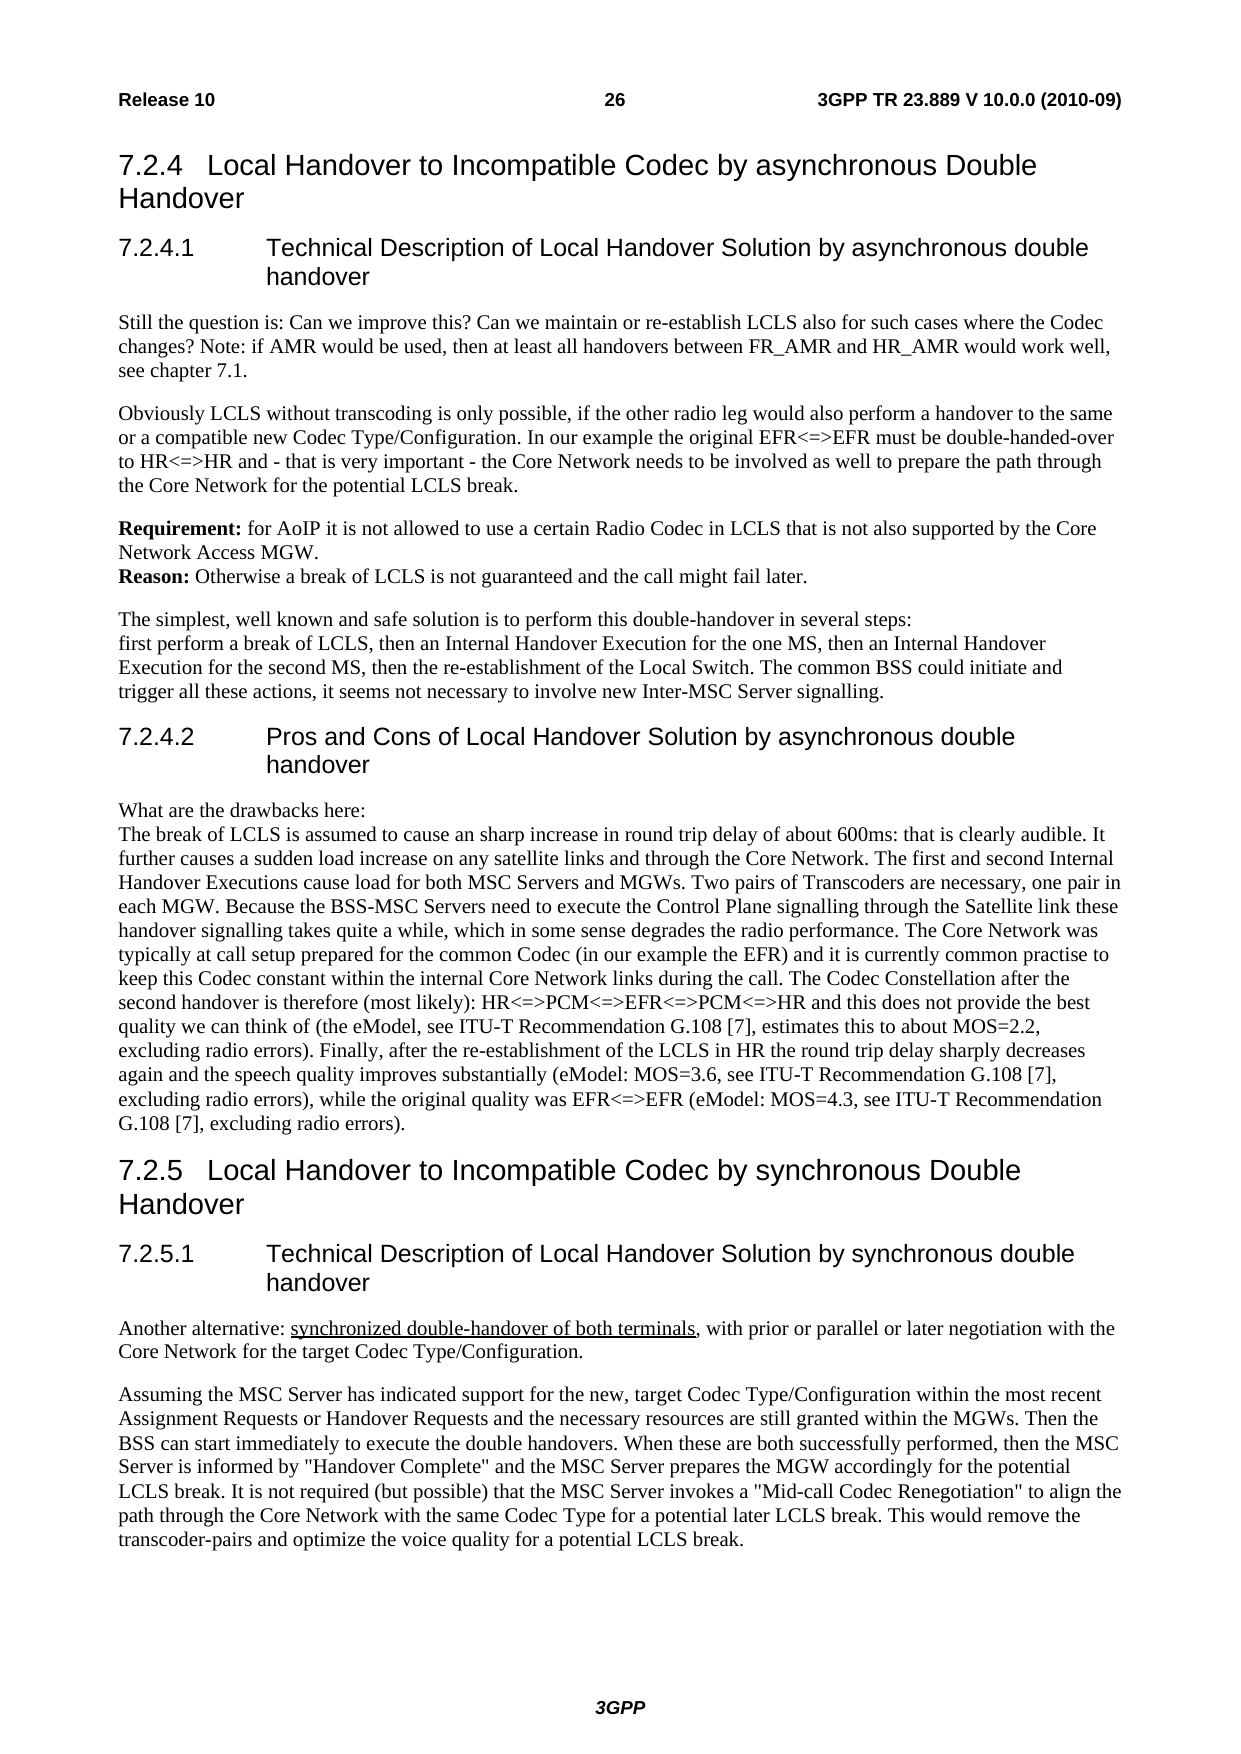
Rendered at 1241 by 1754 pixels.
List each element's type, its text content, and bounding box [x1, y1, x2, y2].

subtitle 7.2.4 Local Handover to Incompatible Codec by asynchronous Double Handover [118, 147, 1122, 214]
text Obviously LCLS without transcoding is only possible, if the other radio leg would also perform a handover to the same or a compatible new Codec Type/Configuration. In our example the original EFR<=>EFR must be double-handed-over to HR<=>HR and - that is very important - the Core Network needs to be involved as well to prepare the path through the Core Network for the potential LCLS break. [118, 401, 1122, 497]
text Requirement: for AoIP it is not allowed to use a certain Radio Codec in LCLS that is not also supported by the Core Network Access MGW. Reason: Otherwise a break of LCLS is not guaranteed and the call might fail later. [118, 516, 1122, 588]
text What are the drawbacks here: The break of LCLS is assumed to cause an sharp increase in round trip delay of about 600ms: that is clearly audible. It further causes a sudden load increase on any satellite links and through the Core Network. The first and second Internal Handover Executions cause load for both MSC Servers and MGWs. Two pairs of Transcoders are necessary, one pair in each MGW. Because the BSS-MSC Servers need to execute the Control Plane signalling through the Satellite link these handover signalling takes quite a while, which in some sense degrades the radio performance. The Core Network was typically at call setup prepared for the common Codec (in our example the EFR) and it is currently common practise to keep this Codec constant within the internal Core Network links during the call. The Codec Constellation after the second handover is therefore (most likely): HR<=>PCM<=>EFR<=>PCM<=>HR and this does not provide the best quality we can think of (the eModel, see ITU-T Recommendation G.108 [7], estimates this to about MOS=2.2, excluding radio errors). Finally, after the re-establishment of the LCLS in HR the round trip delay sharply decreases again and the speech quality improves substantially (eModel: MOS=3.6, see ITU-T Recommendation G.108 [7], excluding radio errors), while the original quality was EFR<=>EFR (eModel: MOS=4.3, see ITU-T Recommendation G.108 [7], excluding radio errors). [118, 798, 1122, 1134]
text Assuming the MSC Server has indicated support for the new, target Codec Type/Configuration within the most recent Assignment Requests or Handover Requests and the necessary resources are still granted within the MGWs. Then the BSS can start immediately to execute the double handovers. When these are both successfully performed, then the MSC Server is informed by "Handover Complete" and the MSC Server prepares the MGW accordingly for the potential LCLS break. It is not required (but possible) that the MSC Server invokes a "Mid-call Codec Renegotiation" to align the path through the Core Network with the same Codec Type for a potential later LCLS break. This would remove the transcoder-pairs and optimize the voice quality for a potential LCLS break. [118, 1382, 1122, 1551]
text Another alternative: synchronized double-handover of both terminals, with prior or parallel or later negotiation with the Core Network for the target Codec Type/Configuration. [118, 1315, 1122, 1363]
text Still the question is: Can we improve this? Can we maintain or re-establish LCLS also for such cases where the Codec changes? Note: if AMR would be used, then at least all handovers between FR_AMR and HR_AMR would work well, see chapter 7.1. [118, 309, 1122, 382]
text The simplest, well known and safe solution is to perform this double-handover in several steps: first perform a break of LCLS, then an Internal Handover Execution for the one MS, then an Internal Handover Execution for the second MS, then the re-establishment of the Local Switch. The common BSS could initiate and trigger all these actions, it seems not necessary to involve new Inter-MSC Server signalling. [118, 606, 1122, 703]
subtitle 7.2.5.1 Technical Description of Local Handover Solution by synchronous double handover [118, 1239, 1122, 1297]
subtitle 7.2.4.2 Pros and Cons of Local Handover Solution by asynchronous double handover [118, 721, 1122, 779]
subtitle 7.2.5 Local Handover to Incompatible Codec by synchronous Double Handover [118, 1153, 1122, 1220]
subtitle 7.2.4.1 Technical Description of Local Handover Solution by asynchronous double handover [118, 233, 1122, 291]
